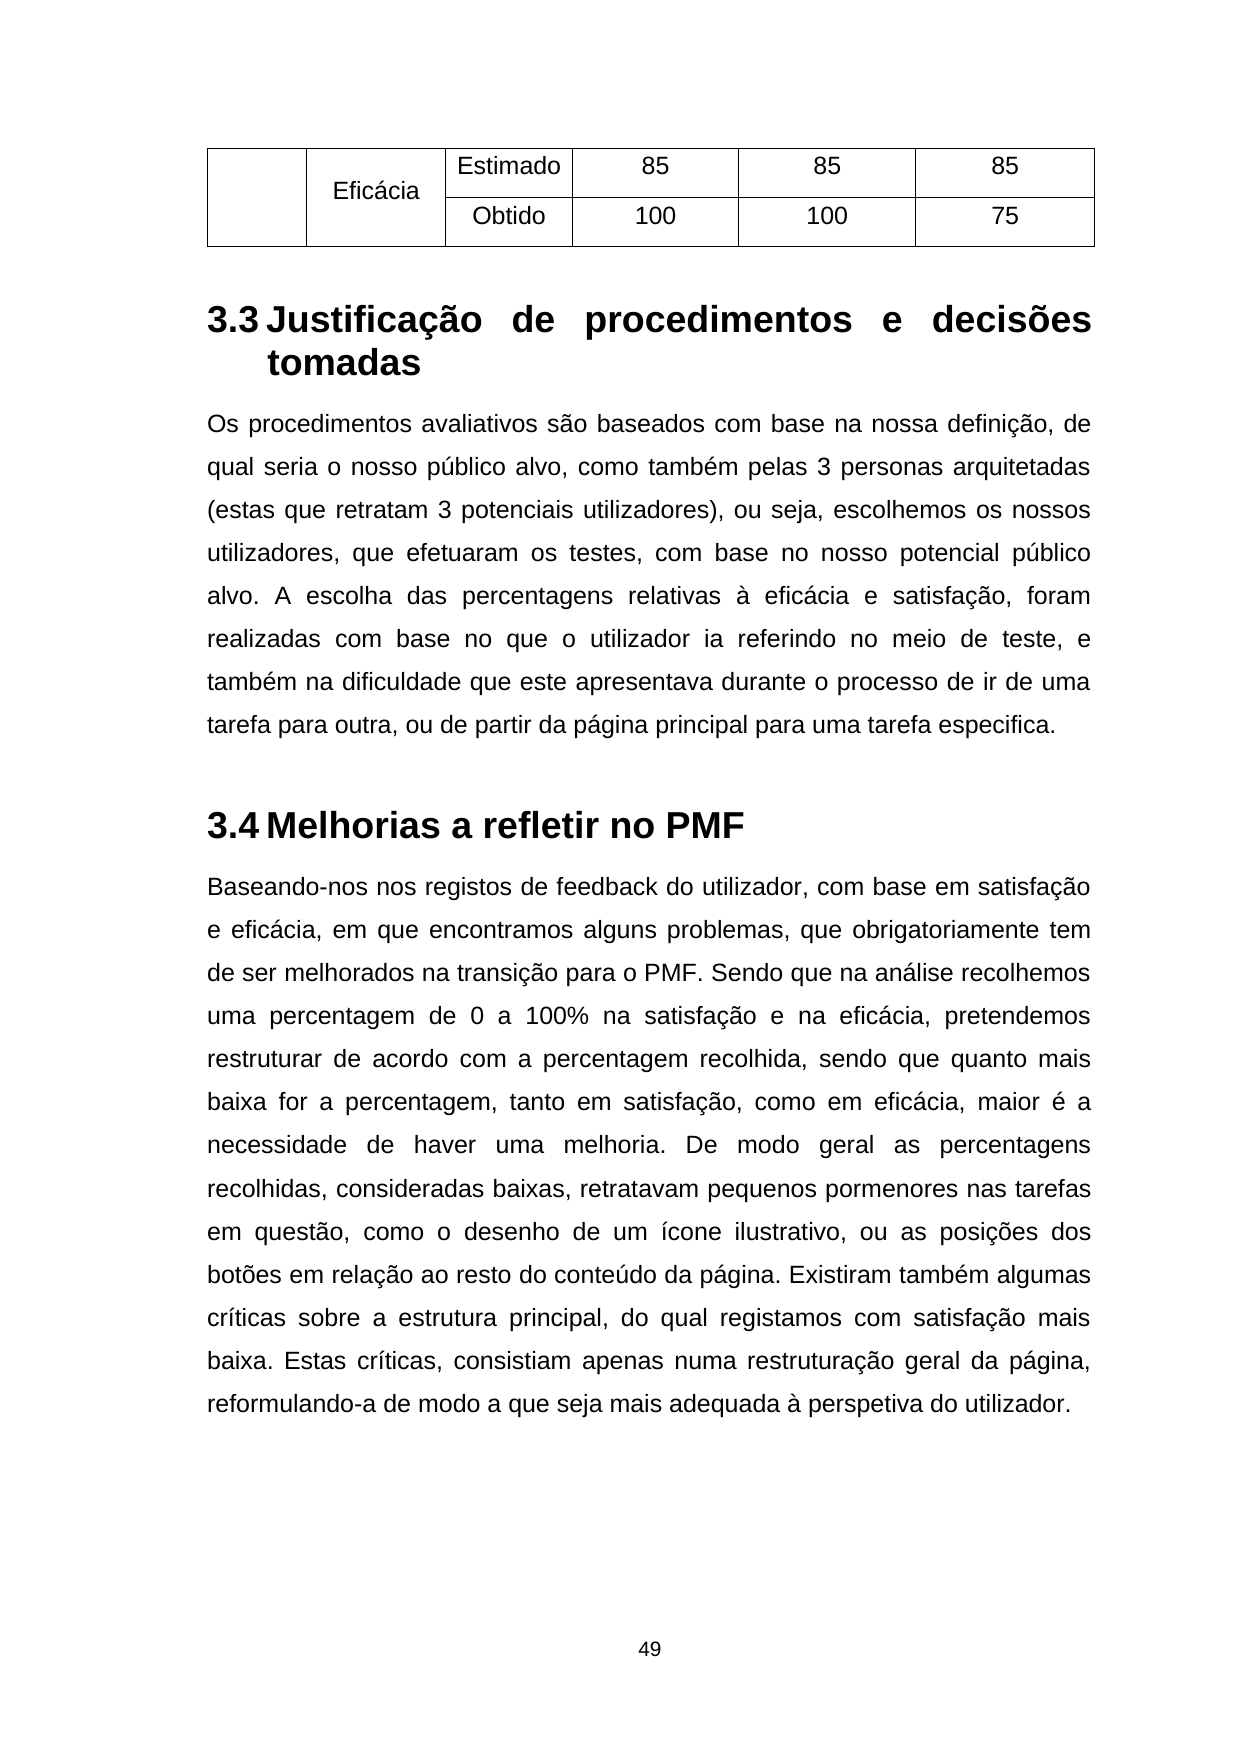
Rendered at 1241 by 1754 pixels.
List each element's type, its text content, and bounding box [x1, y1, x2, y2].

table_cell 85 [573, 149, 738, 197]
subtitle Melhorias a refletir no PMF [207, 803, 1092, 847]
table_cell Estimado [446, 149, 572, 197]
table_cell 85 [916, 149, 1094, 197]
table_cell 85 [739, 149, 915, 197]
table_cell 75 [916, 198, 1094, 246]
table_cell 100 [573, 198, 738, 246]
table_cell Obtido [446, 198, 572, 246]
text Baseando-nos nos registos de feedback do utilizador, com base em satisfação e eficácia, em que encontramos alguns problemas, que obrigatoriamente tem de ser melhorados na transição para o PMF. Sendo que na análise recolhemos uma percentagem de 0 a 100% na satisfação e na eficácia, pretendemos restruturar de acordo com a percentagem recolhida, sendo que quanto mais baixa for a percentagem, tanto em satisfação, como em eficácia, maior é a necessidade de haver uma melhoria. De modo geral as percentagens recolhidas, consideradas baixas, retratavam pequenos pormenores nas tarefas em questão, como o desenho de um ícone ilustrativo, ou as posições dos botões em relação ao resto do conteúdo da página. Existiram também algumas críticas sobre a estrutura principal, do qual registamos com satisfação mais baixa. Estas críticas, consistiam apenas numa restruturação geral da página, reformulando-a de modo a que seja mais adequada à perspetiva do utilizador. [207, 872, 1092, 1418]
subtitle Justificação de procedimentos e decisões tomadas [207, 297, 1092, 383]
text Os procedimentos avaliativos são baseados com base na nossa definição, de qual seria o nosso público alvo, como também pelas 3 personas arquitetadas (estas que retratam 3 potenciais utilizadores), ou seja, escolhemos os nossos utilizadores, que efetuaram os testes, com base no nosso potencial público alvo. A escolha das percentagens relativas à eficácia e satisfação, foram realizadas com base no que o utilizador ia referindo no meio de teste, e também na dificuldade que este apresentava durante o processo de ir de uma tarefa para outra, ou de partir da página principal para uma tarefa especifica. [207, 408, 1092, 739]
table_cell Eficácia [307, 149, 445, 246]
table_cell 100 [739, 198, 915, 246]
